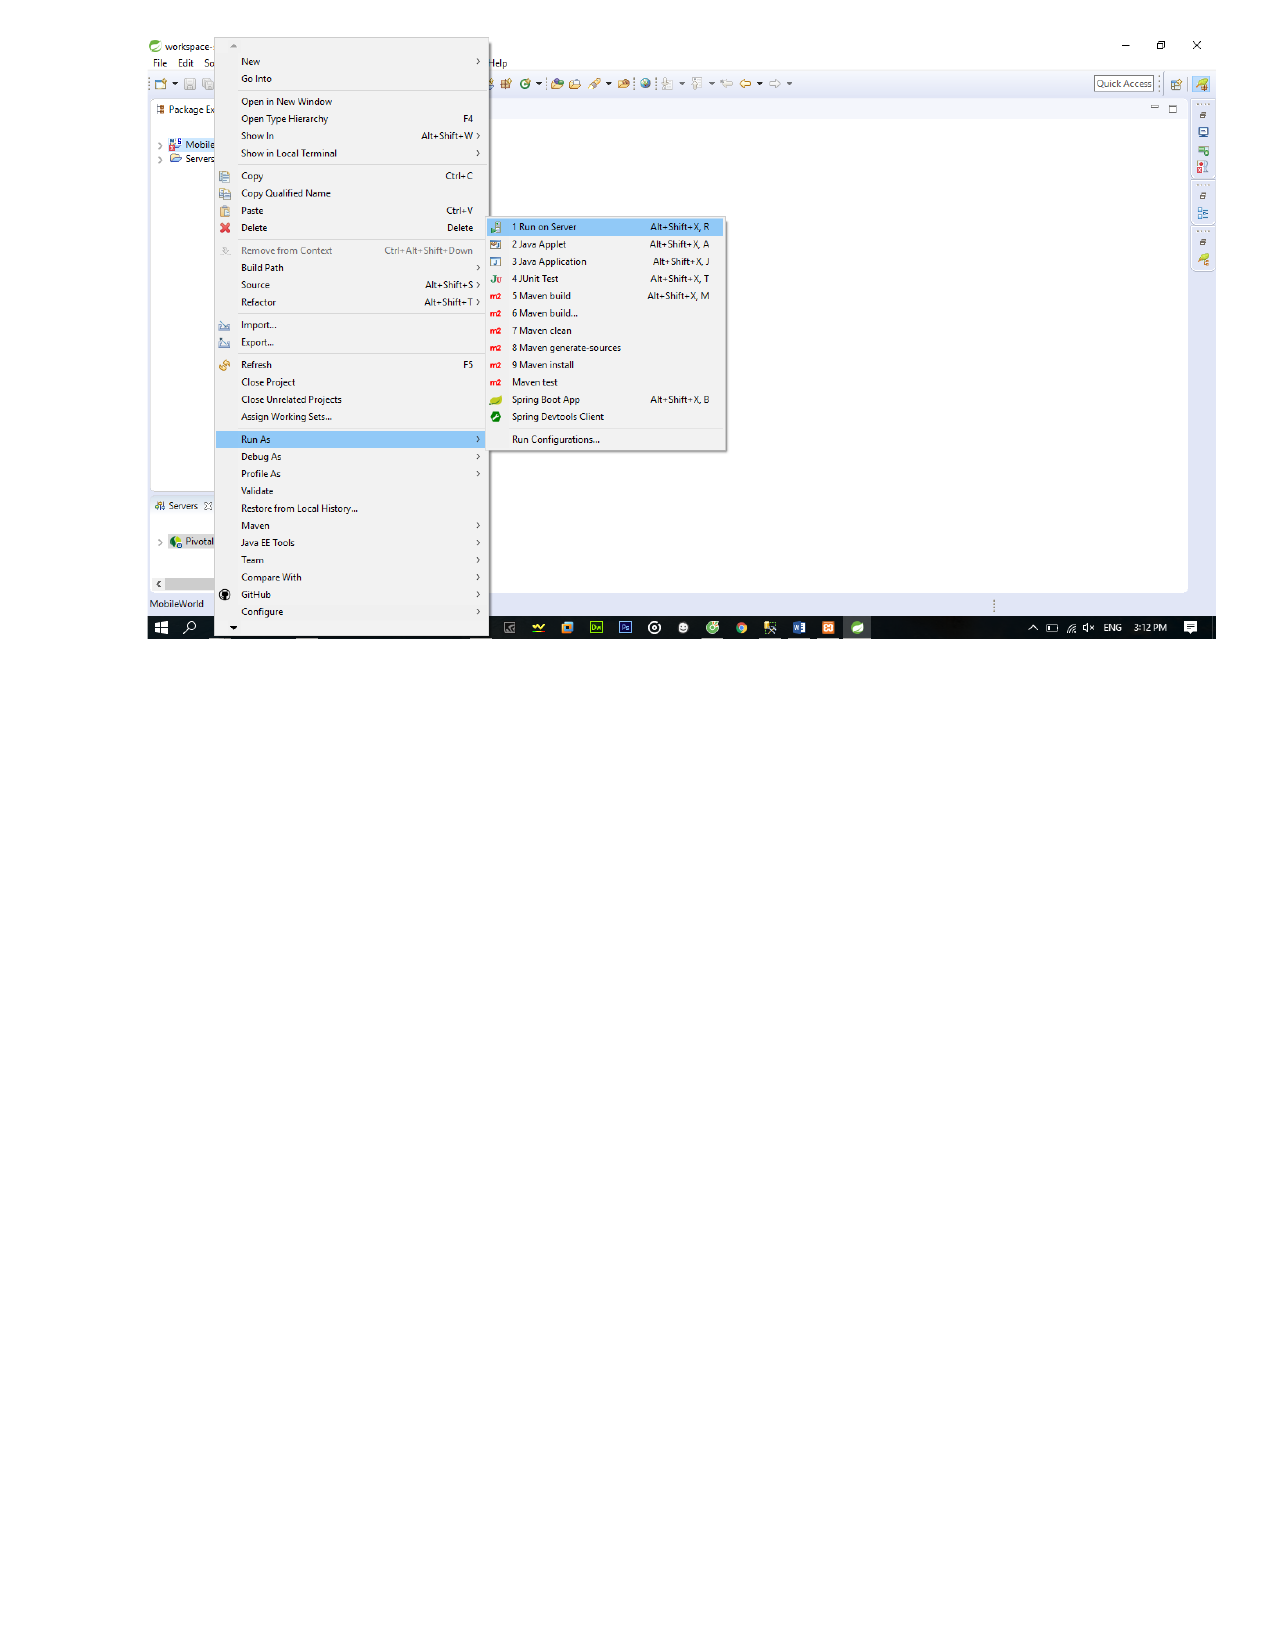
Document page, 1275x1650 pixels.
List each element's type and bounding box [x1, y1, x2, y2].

picture [147, 37, 1216, 639]
